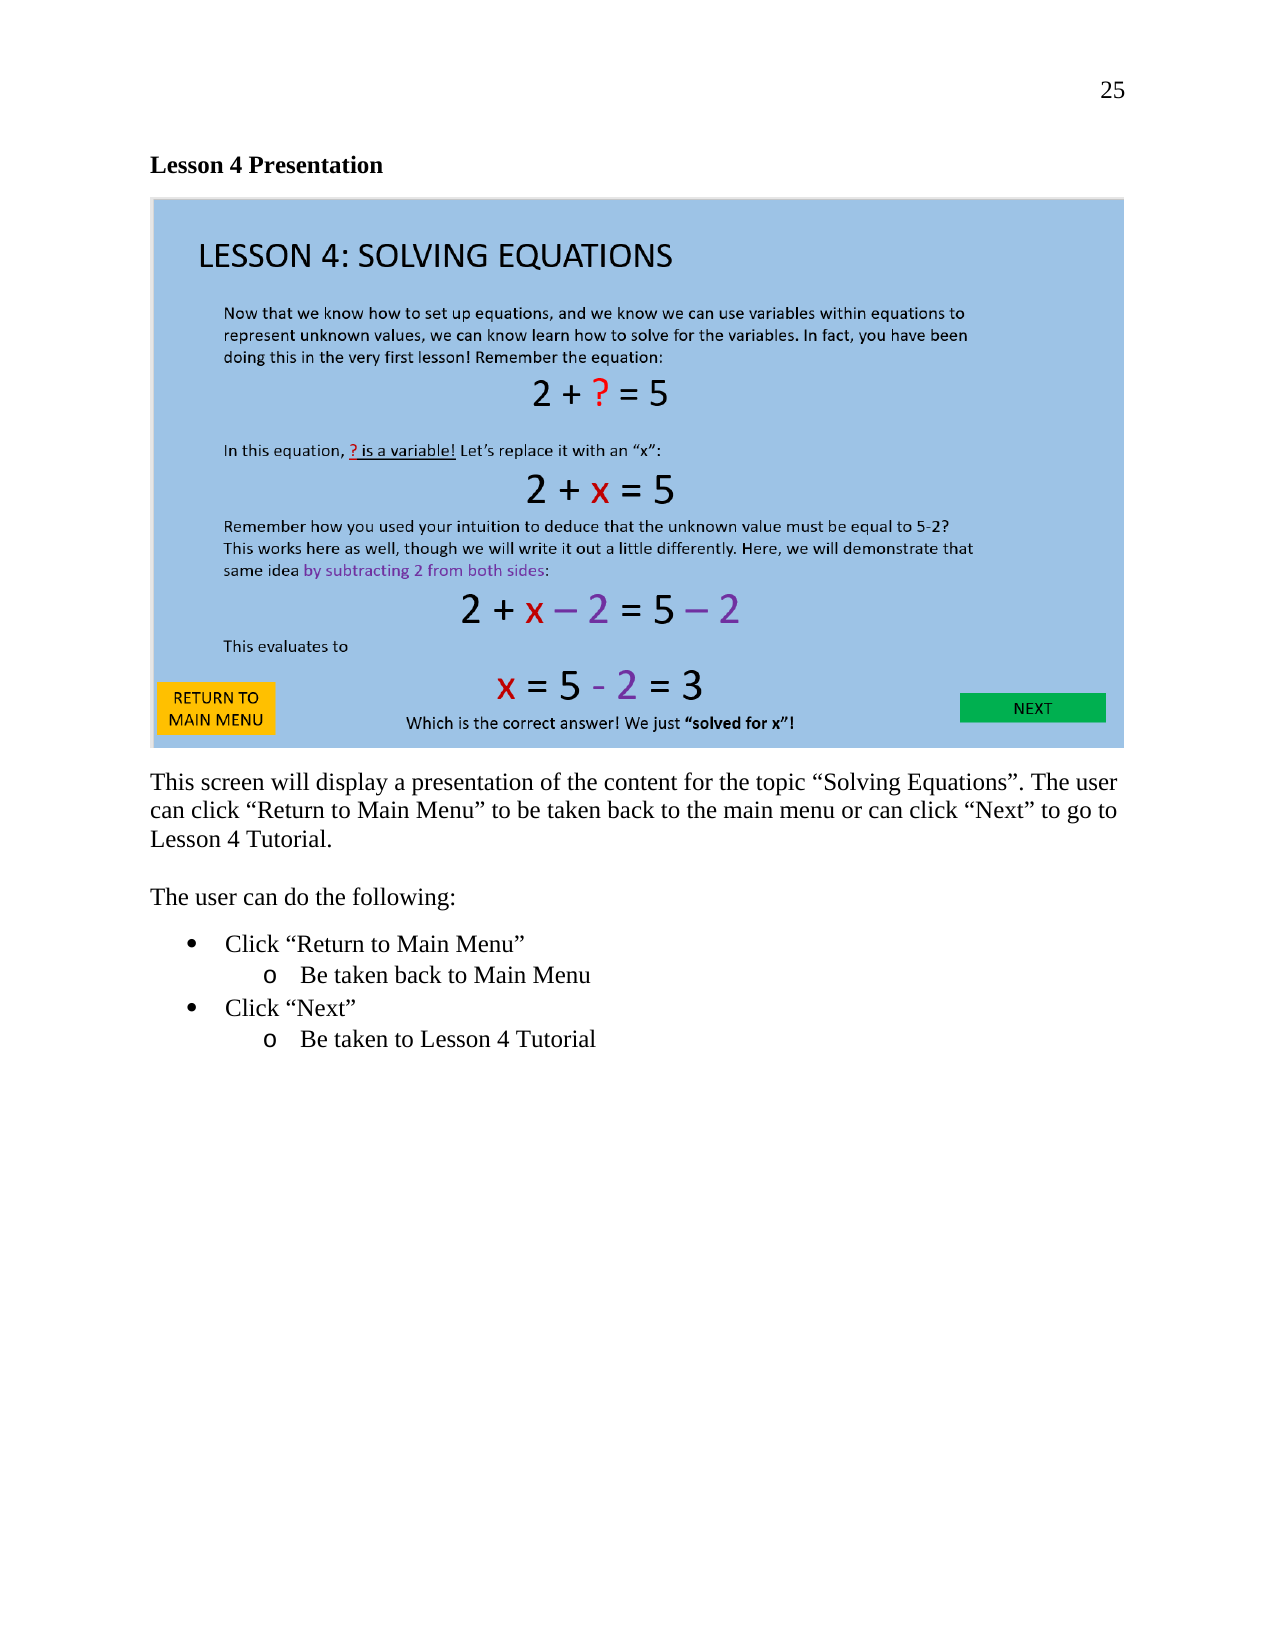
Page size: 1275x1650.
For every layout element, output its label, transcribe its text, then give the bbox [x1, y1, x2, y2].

list Be taken to Lesson 4 Tutorial [262, 1024, 1125, 1055]
list Be taken back to Main Menu [262, 960, 1125, 991]
text This screen will display a presentation of the content for the topic “Solving Equations”. The user can click “Return to Main Menu” to be taken back to the main menu or can click “Next” to go to Lesson 4 Tutorial. [150, 767, 1125, 853]
picture [150, 197, 1124, 748]
list Click “Next” [187, 993, 1125, 1022]
text Lesson 4 Presentation [150, 150, 1125, 179]
text The user can do the following: [150, 882, 1125, 910]
list Click “Return to Main Menu” [187, 929, 1125, 958]
